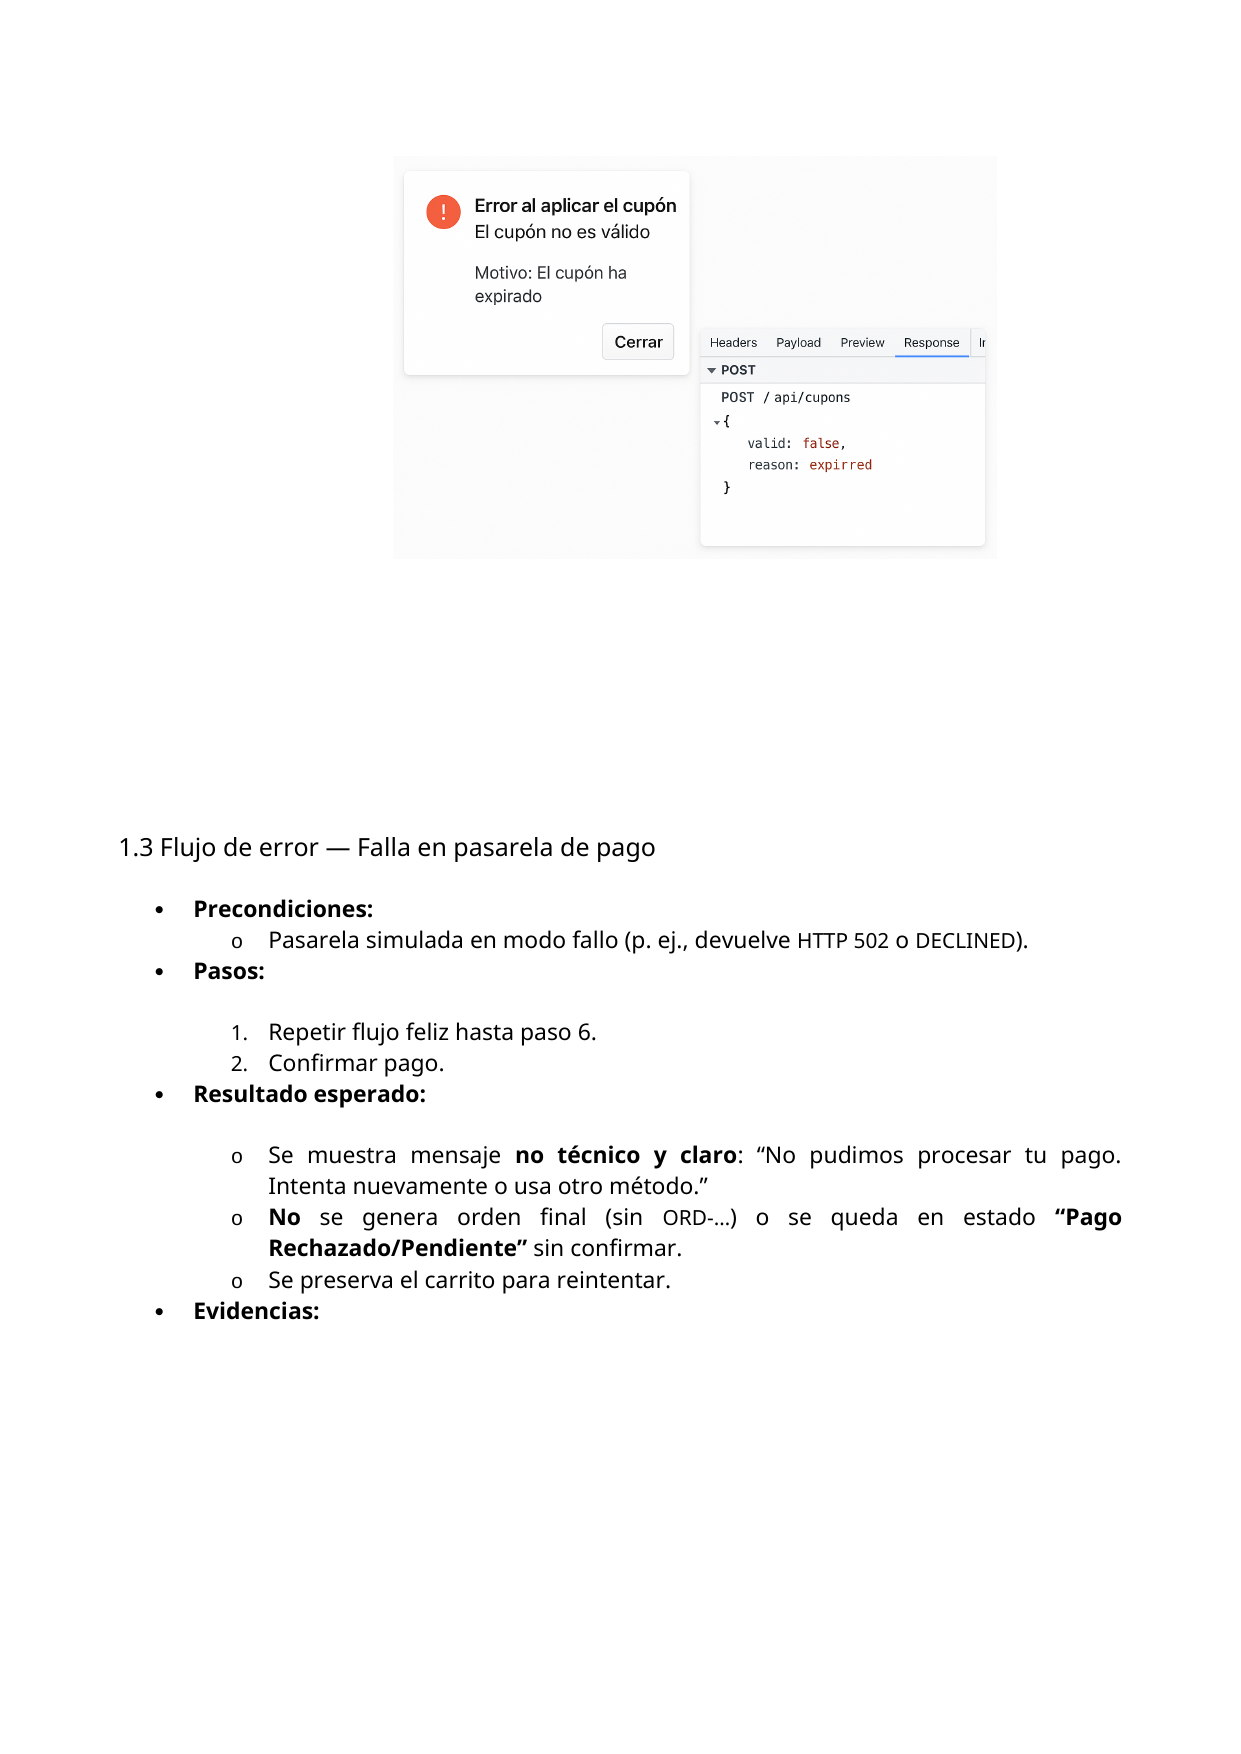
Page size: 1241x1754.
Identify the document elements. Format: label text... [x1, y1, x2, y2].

list Precondiciones: [156, 893, 1122, 924]
list Evidencias: [156, 1295, 1122, 1326]
list Resultado esperado: [156, 1078, 1122, 1109]
list Se muestra mensaje no técnico y claro: “No pudimos procesar tu pago. Intenta nuevamente o usa otro método.” [231, 1139, 1122, 1201]
list Repetir flujo feliz hasta paso 6. [231, 1016, 1122, 1047]
subtitle 1.3 Flujo de error — Falla en pasarela de pago [118, 829, 1122, 864]
list Se preserva el carrito para reintentar. [231, 1264, 1122, 1295]
picture [393, 156, 997, 559]
list Pasarela simulada en modo fallo (p. ej., devuelve HTTP 502 o DECLINED). [231, 924, 1122, 955]
list Pasos: [156, 955, 1122, 987]
list No se genera orden final (sin ORD-…) o se queda en estado “Pago Rechazado/Pendiente” sin confirmar. [231, 1201, 1122, 1264]
list Confirmar pago. [231, 1047, 1122, 1078]
